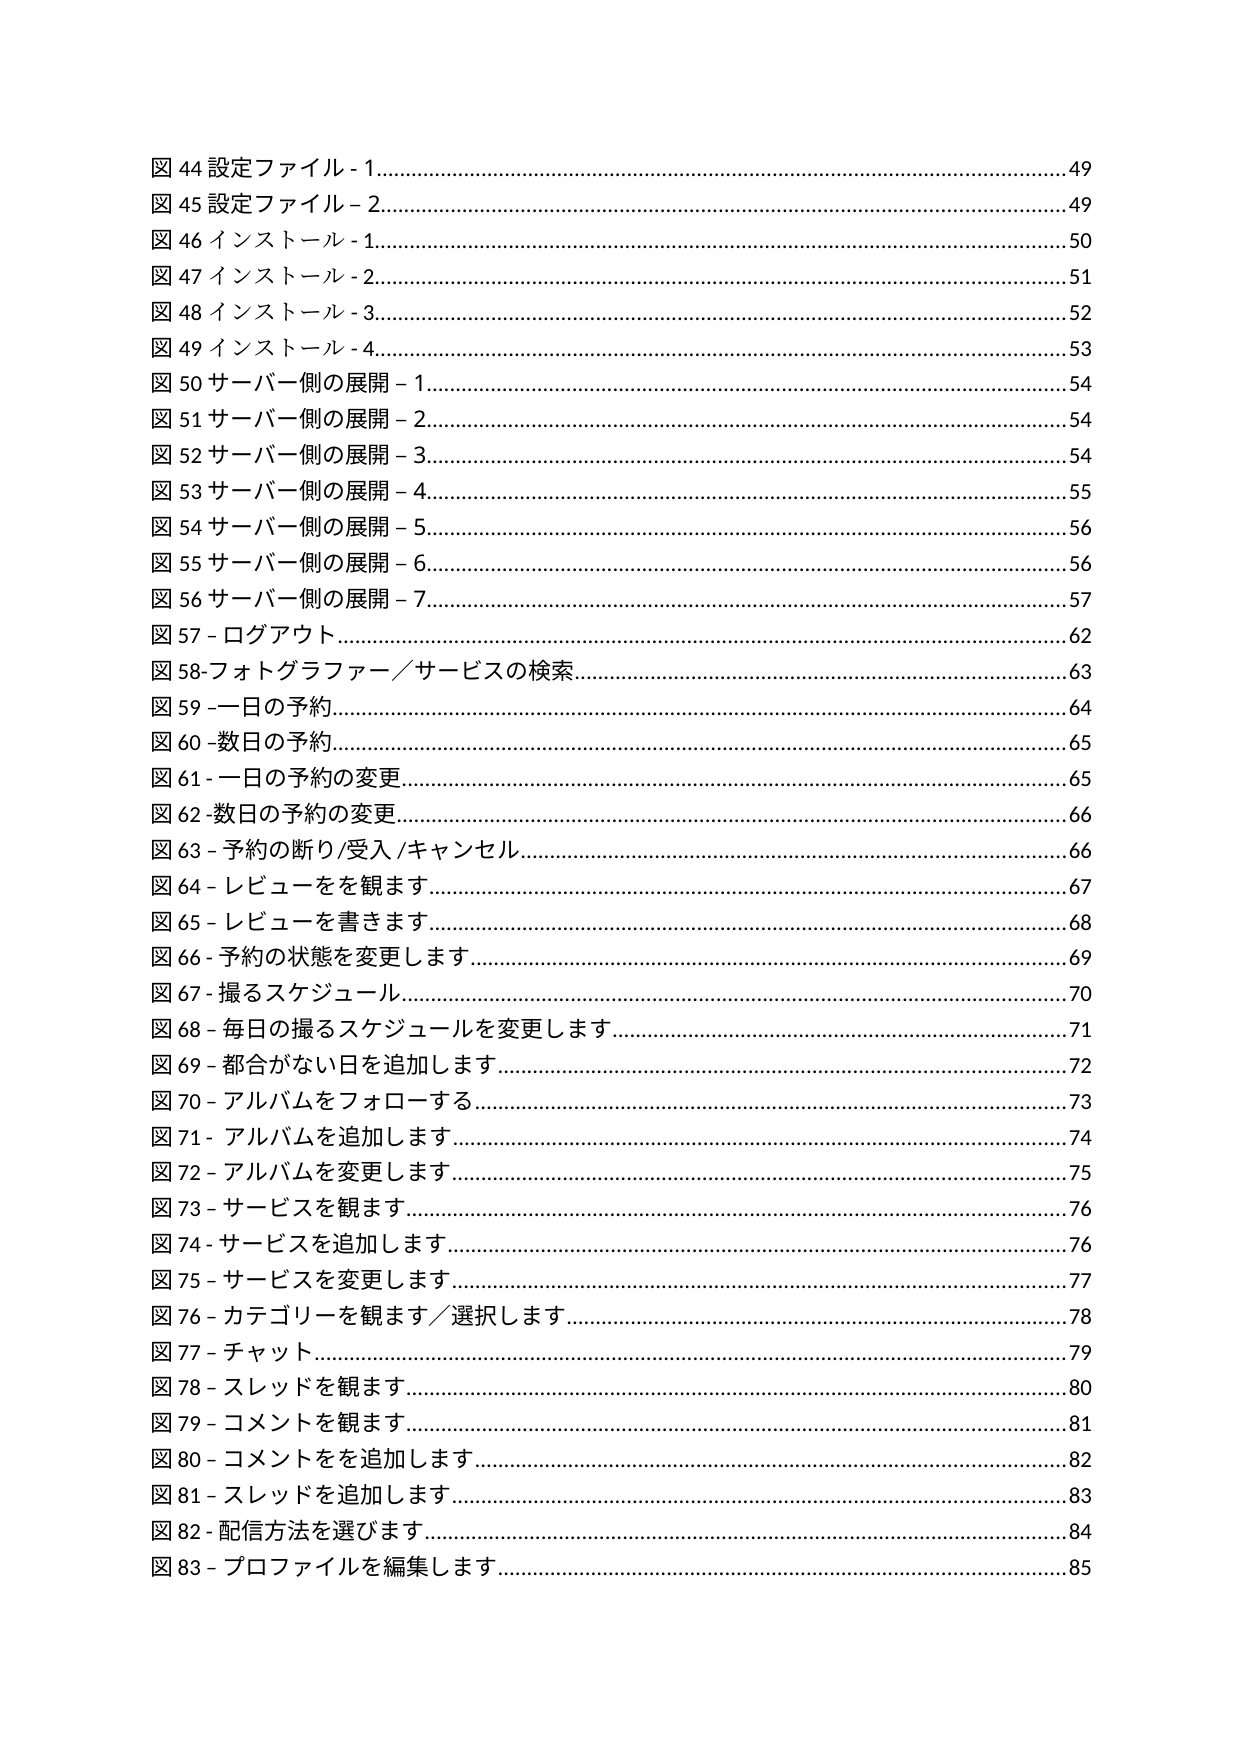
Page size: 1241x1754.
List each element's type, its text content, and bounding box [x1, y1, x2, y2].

text 図 46 インストール - 1 50 [150, 222, 1093, 255]
text 図59 –一日の予約 64 [150, 688, 1093, 722]
text 図 54 サーバー側の展開 – 5 56 [150, 509, 1093, 542]
text 図76 – カテゴリーを観ます／選択します 78 [150, 1298, 1093, 1331]
text 図66 - 予約の状態を変更します 69 [150, 939, 1093, 972]
text 図 51 サーバー側の展開 – 2 54 [150, 401, 1093, 434]
text 図67 - 撮るスケジュール 70 [150, 975, 1093, 1008]
text 図 52 サーバー側の展開 – 3 54 [150, 437, 1093, 470]
text 図83 – プロファイルを編集します 85 [150, 1548, 1093, 1582]
text 図79 – コメントを観ます 81 [150, 1405, 1093, 1438]
text 図 48 インストール - 3 52 [150, 293, 1093, 327]
text 図78 – スレッドを観ます 80 [150, 1369, 1093, 1402]
text 図69 – 都合がない日を追加します 72 [150, 1047, 1093, 1080]
text 図 50 サーバー側の展開 – 1 54 [150, 365, 1093, 398]
text 図80 – コメントをを追加します 82 [150, 1441, 1093, 1474]
text 図 45 設定ファイル – 2 49 [150, 186, 1093, 219]
text 図 53 サーバー側の展開 – 4 55 [150, 473, 1093, 506]
text 図61 - 一日の予約の変更 65 [150, 760, 1093, 793]
text 図58-フォトグラファー／サービスの検索 63 [150, 653, 1093, 686]
text 図60 –数日の予約 65 [150, 724, 1093, 757]
text 図75 – サービスを変更します 77 [150, 1262, 1093, 1295]
text 図 49 インストール - 4 53 [150, 329, 1093, 363]
text 図82 - 配信方法を選びます 84 [150, 1513, 1093, 1546]
text 図 55 サーバー側の展開 – 6 56 [150, 545, 1093, 578]
text 図73 – サービスを観ます 76 [150, 1190, 1093, 1223]
text 図81 – スレッドを追加します 83 [150, 1477, 1093, 1510]
text 図70 – アルバムをフォローする 73 [150, 1083, 1093, 1116]
text 図62 -数日の予約の変更 66 [150, 796, 1093, 829]
text 図63 – 予約の断り/受入 /キャンセル 66 [150, 832, 1093, 865]
text 図64 – レビューをを観ます 67 [150, 868, 1093, 901]
text 図71 - アルバムを追加します 74 [150, 1118, 1093, 1152]
text 図 47 インストール - 2 51 [150, 258, 1093, 291]
text 図68 – 毎日の撮るスケジュールを変更します 71 [150, 1011, 1093, 1044]
text 図 56 サーバー側の展開 – 7 57 [150, 581, 1093, 614]
text 図72 – アルバムを変更します 75 [150, 1154, 1093, 1187]
text 図57 – ログアウト 62 [150, 617, 1093, 650]
text 図65 – レビューを書きます 68 [150, 903, 1093, 937]
text 図74 - サービスを追加します 76 [150, 1226, 1093, 1259]
text 図77 – チャット 79 [150, 1333, 1093, 1367]
text 図 44 設定ファイル - 1 49 [150, 150, 1093, 183]
